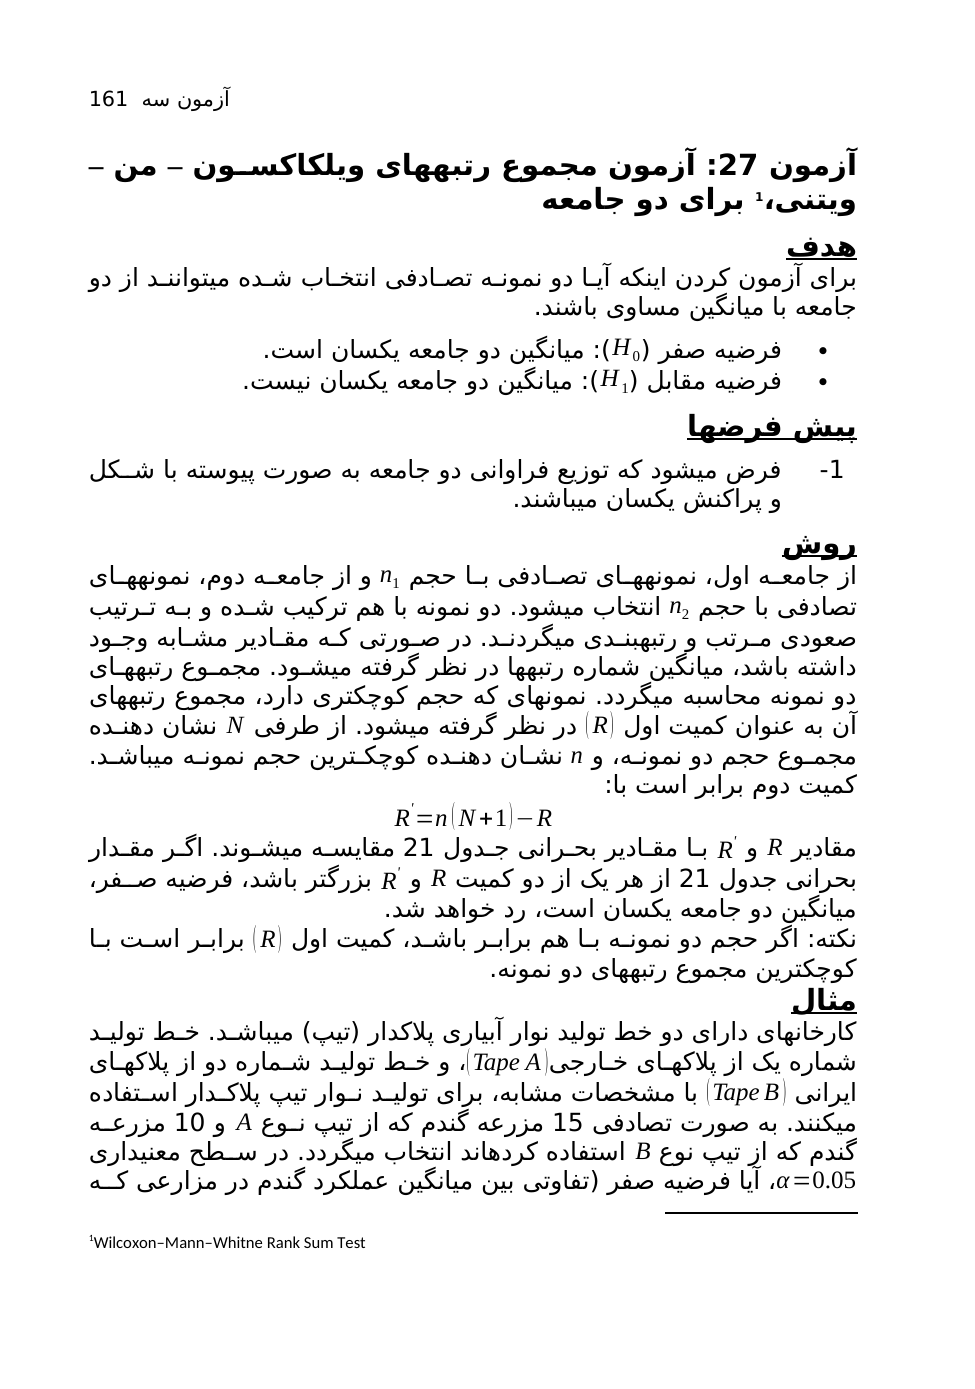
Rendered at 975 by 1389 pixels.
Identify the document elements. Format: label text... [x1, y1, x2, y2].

list فرضیه مقابل (): میانگین دو جامعه یکسان نیست. [89, 365, 819, 396]
text نکته: اگر حجم دو نمونه با هم برابر باشد، کمیت اول برابر است با کوچکترین مجموع رتبه‏های دو نمونه. [89, 923, 857, 983]
text پیش فرض‏ها [89, 409, 857, 443]
text مثال [89, 983, 857, 1017]
text برای آزمون کردن اینکه آیا دو نمونه تصادفی انتخاب شده می‏توانند از دو جامعه با میانگین مساوی باشند. [89, 263, 857, 321]
list فرضیه صفر (): میانگین دو جامعه یکسان است. [89, 334, 819, 365]
text هدف [89, 229, 857, 263]
text از جامعه اول، نمونه‏های تصادفی با حجم و از جامعه دوم، نمونه‏های تصادفی با حجم انتخاب می‏شود. دو نمونه با هم ترکیب شده و به ترتیب صعودی مرتب و رتبه‏بندی می‏گردند. در صورتی که مقادیر مشابه وجود داشته باشد، میانگین شماره رتبه‏ها در نظر گرفته می‏شود. مجموع رتبه‏های دو نمونه محاسبه می‏گردد. نمونه‏ای که حجم کوچکتری دارد، مجموع رتبه‏های آن به عنوان کمیت اول در نظر گرفته می‏شود. از طرفی نشان دهنده مجموع حجم دو نمونه، و نشان دهنده کوچکترین حجم نمونه می‏باشد. کمیت دوم برابر است با: [89, 560, 857, 799]
subtitle آزمون 27: آزمون مجموع رتبه‏های ویلکاکسون – من – ویتنی، برای دو جامعه [89, 148, 857, 216]
text مقادیر و با مقادیر بحرانی جدول 21 مقایسه می‏شوند. اگر مقدار بحرانی جدول 21 از هر یک از دو کمیت و بزرگتر باشد، فرضیه صفر، میانگین دو جامعه یکسان است، رد خواهد شد. [89, 832, 857, 923]
text روش [89, 526, 857, 560]
list فرض می‏شود که توزیع فراوانی دو جامعه به صورت پیوسته با شکل و پراکنش یکسان می‏باشند. [89, 455, 819, 514]
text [89, 1017, 857, 1195]
